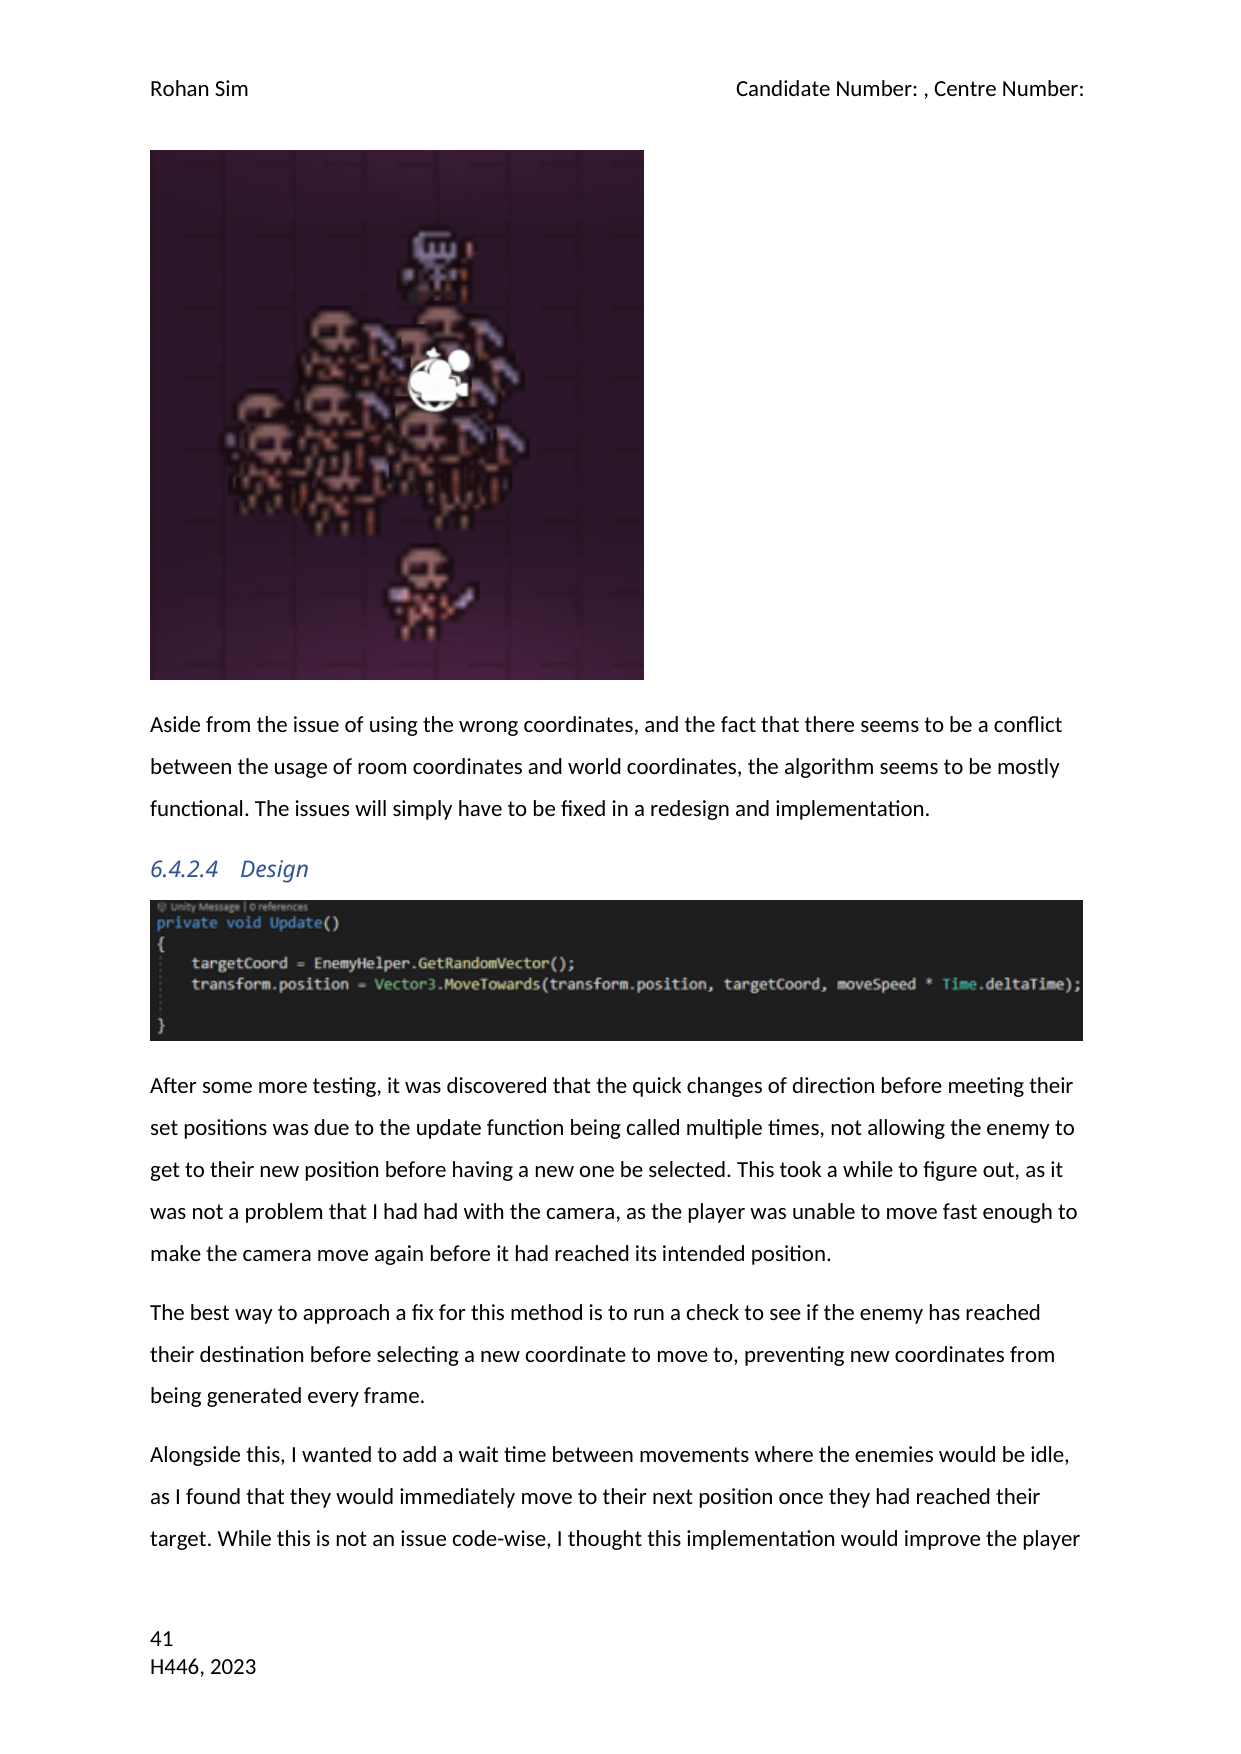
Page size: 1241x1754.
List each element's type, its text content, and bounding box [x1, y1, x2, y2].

picture [150, 900, 1083, 1041]
text After some more testing, it was discovered that the quick changes of direction before meeting their set positions was due to the update function being called multiple times, not allowing the enemy to get to their new position before having a new one be selected. This took a while to figure out, as it was not a problem that I had had with the camera, as the player was unable to move fast enough to make the camera move again before it had reached its intended position. [150, 1071, 1090, 1267]
text Aside from the issue of using the wrong coordinates, and the fact that there seems to be a conflict between the usage of room coordinates and world coordinates, the algorithm seems to be mostly functional. The issues will simply have to be fixed in a redesign and implementation. [150, 710, 1090, 822]
picture [150, 150, 644, 680]
text The best way to approach a fix for this method is to run a check to see if the enemy has reached their destination before selecting a new coordinate to move to, preventing new coordinates from being generated every frame. [150, 1298, 1090, 1410]
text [150, 1440, 1090, 1552]
subtitle Design [150, 853, 1090, 884]
